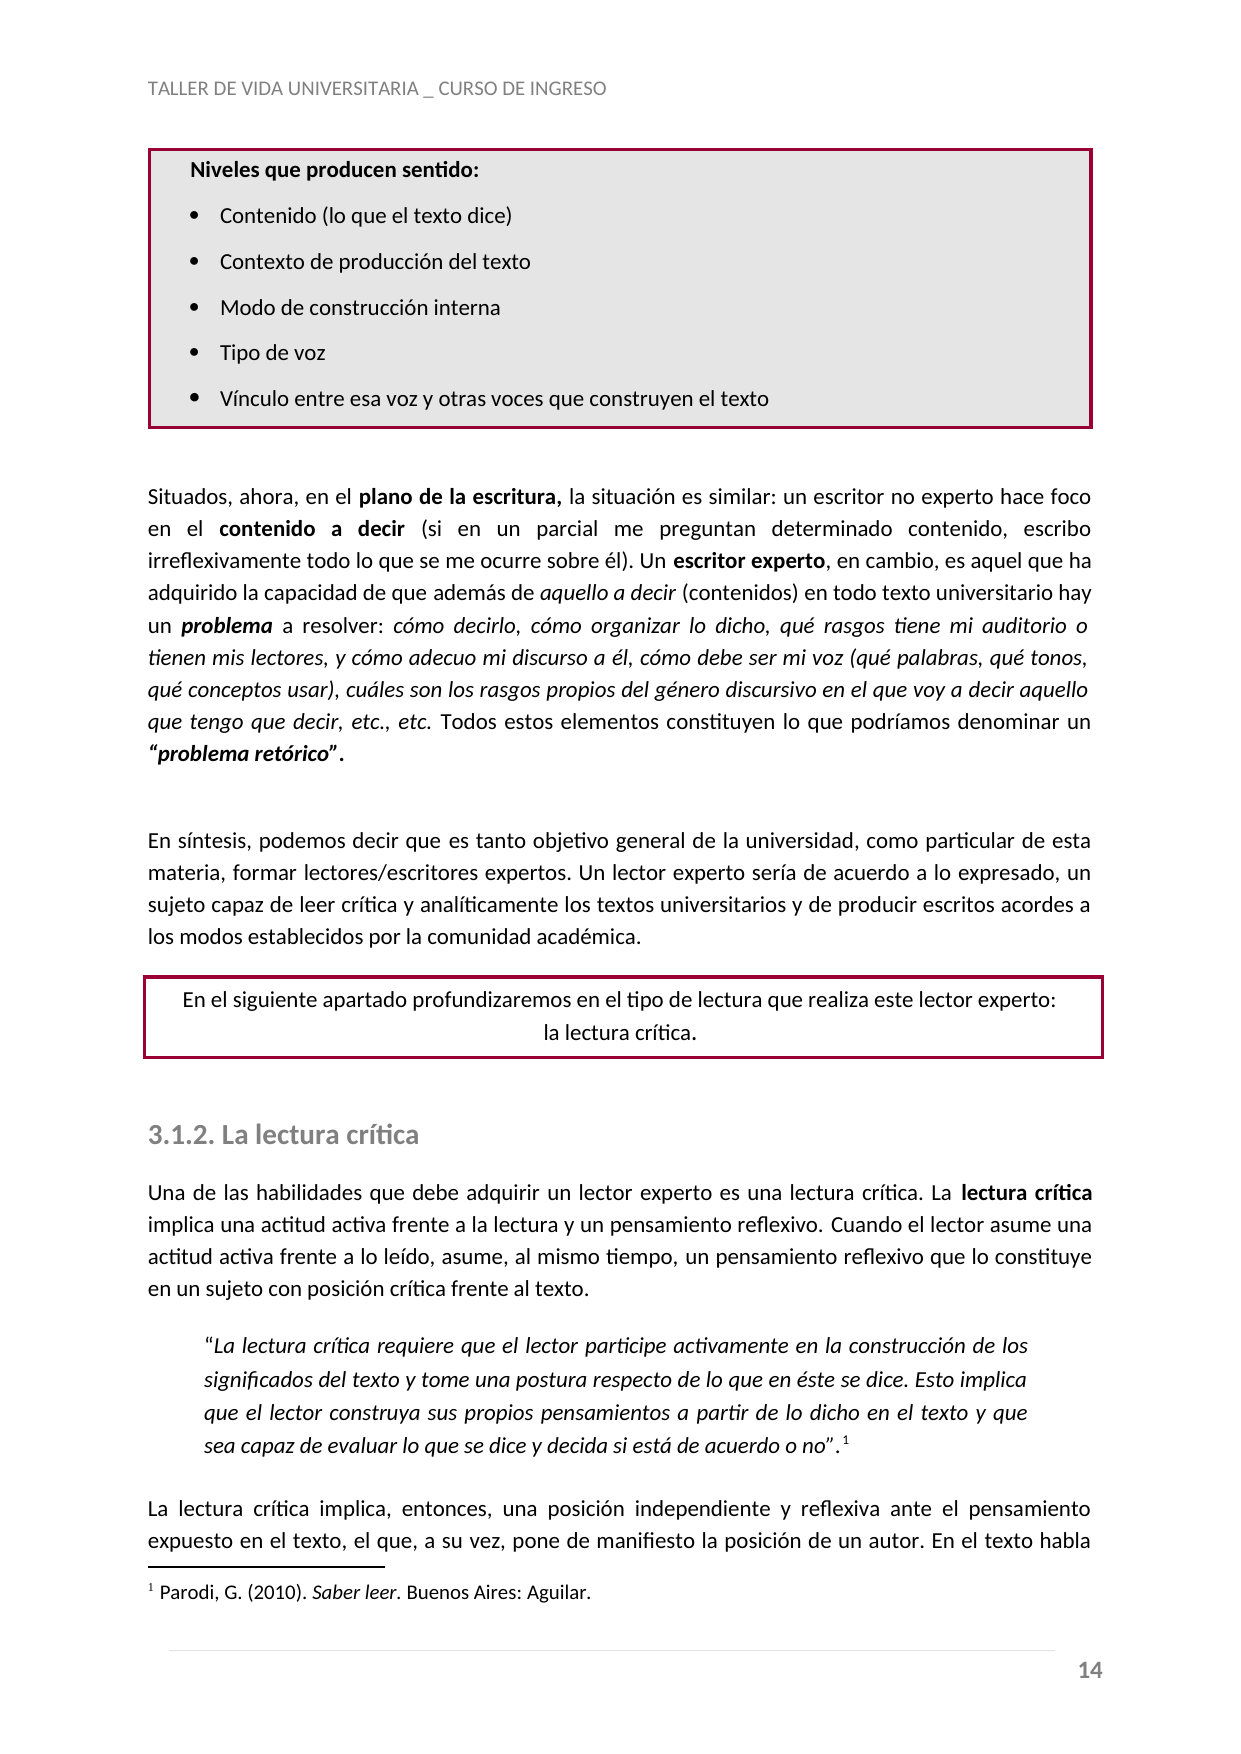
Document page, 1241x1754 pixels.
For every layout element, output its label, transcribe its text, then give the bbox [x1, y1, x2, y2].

subtitle 3.1.2. La lectura crítica [148, 1116, 1092, 1152]
text Situados, ahora, en el plano de la escritura, la situación es similar: un escritor no experto hace foco en el contenido a decir (si en un parcial me preguntan determinado contenido, escribo irreflexivamente todo lo que se me ocurre sobre él). Un escritor experto, en cambio, es aquel que ha adquirido la capacidad de que además de aquello a decir (contenidos) en todo texto universitario hay un problema a resolver: cómo decirlo, cómo organizar lo dicho, qué rasgos tiene mi auditorio o tienen mis lectores, y cómo adecuo mi discurso a él, cómo debe ser mi voz (qué palabras, qué tonos, qué conceptos usar), cuáles son los rasgos propios del género discursivo en el que voy a decir aquello que tengo que decir, etc., etc. Todos estos elementos constituyen lo que podríamos denominar un “problema retórico”. [148, 482, 1092, 767]
text En síntesis, podemos decir que es tanto objetivo general de la universidad, como particular de esta materia, formar lectores/escritores expertos. Un lector experto sería de acuerdo a lo expresado, un sujeto capaz de leer crítica y analíticamente los textos universitarios y de producir escritos acordes a los modos establecidos por la comunidad académica. [148, 826, 1092, 950]
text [148, 1494, 1092, 1554]
text “La lectura crítica requiere que el lector participe activamente en la construcción de los significados del texto y tome una postura respecto de lo que en éste se dice. Esto implica que el lector construya sus propios pensamientos a partir de lo dicho en el texto y que sea capaz de evaluar lo que se dice y decida si está de acuerdo o no”. [204, 1327, 1032, 1461]
text En el siguiente apartado profundizaremos en el tipo de lectura que realiza este lector experto: [146, 979, 1101, 1009]
table_header Niveles que producen sentido: Contenido (lo que el texto dice) Contexto de producción del texto Modo de construcción interna Tipo de voz Vínculo entre esa voz y otras voces que construyen el texto [151, 151, 1089, 426]
text la lectura crítica. [146, 1009, 1101, 1056]
text Una de las habilidades que debe adquirir un lector experto es una lectura crítica. La lectura crítica implica una actitud activa frente a la lectura y un pensamiento reflexivo. Cuando el lector asume una actitud activa frente a lo leído, asume, al mismo tiempo, un pensamiento reflexivo que lo constituye en un sujeto con posición crítica frente al texto. [148, 1178, 1092, 1302]
